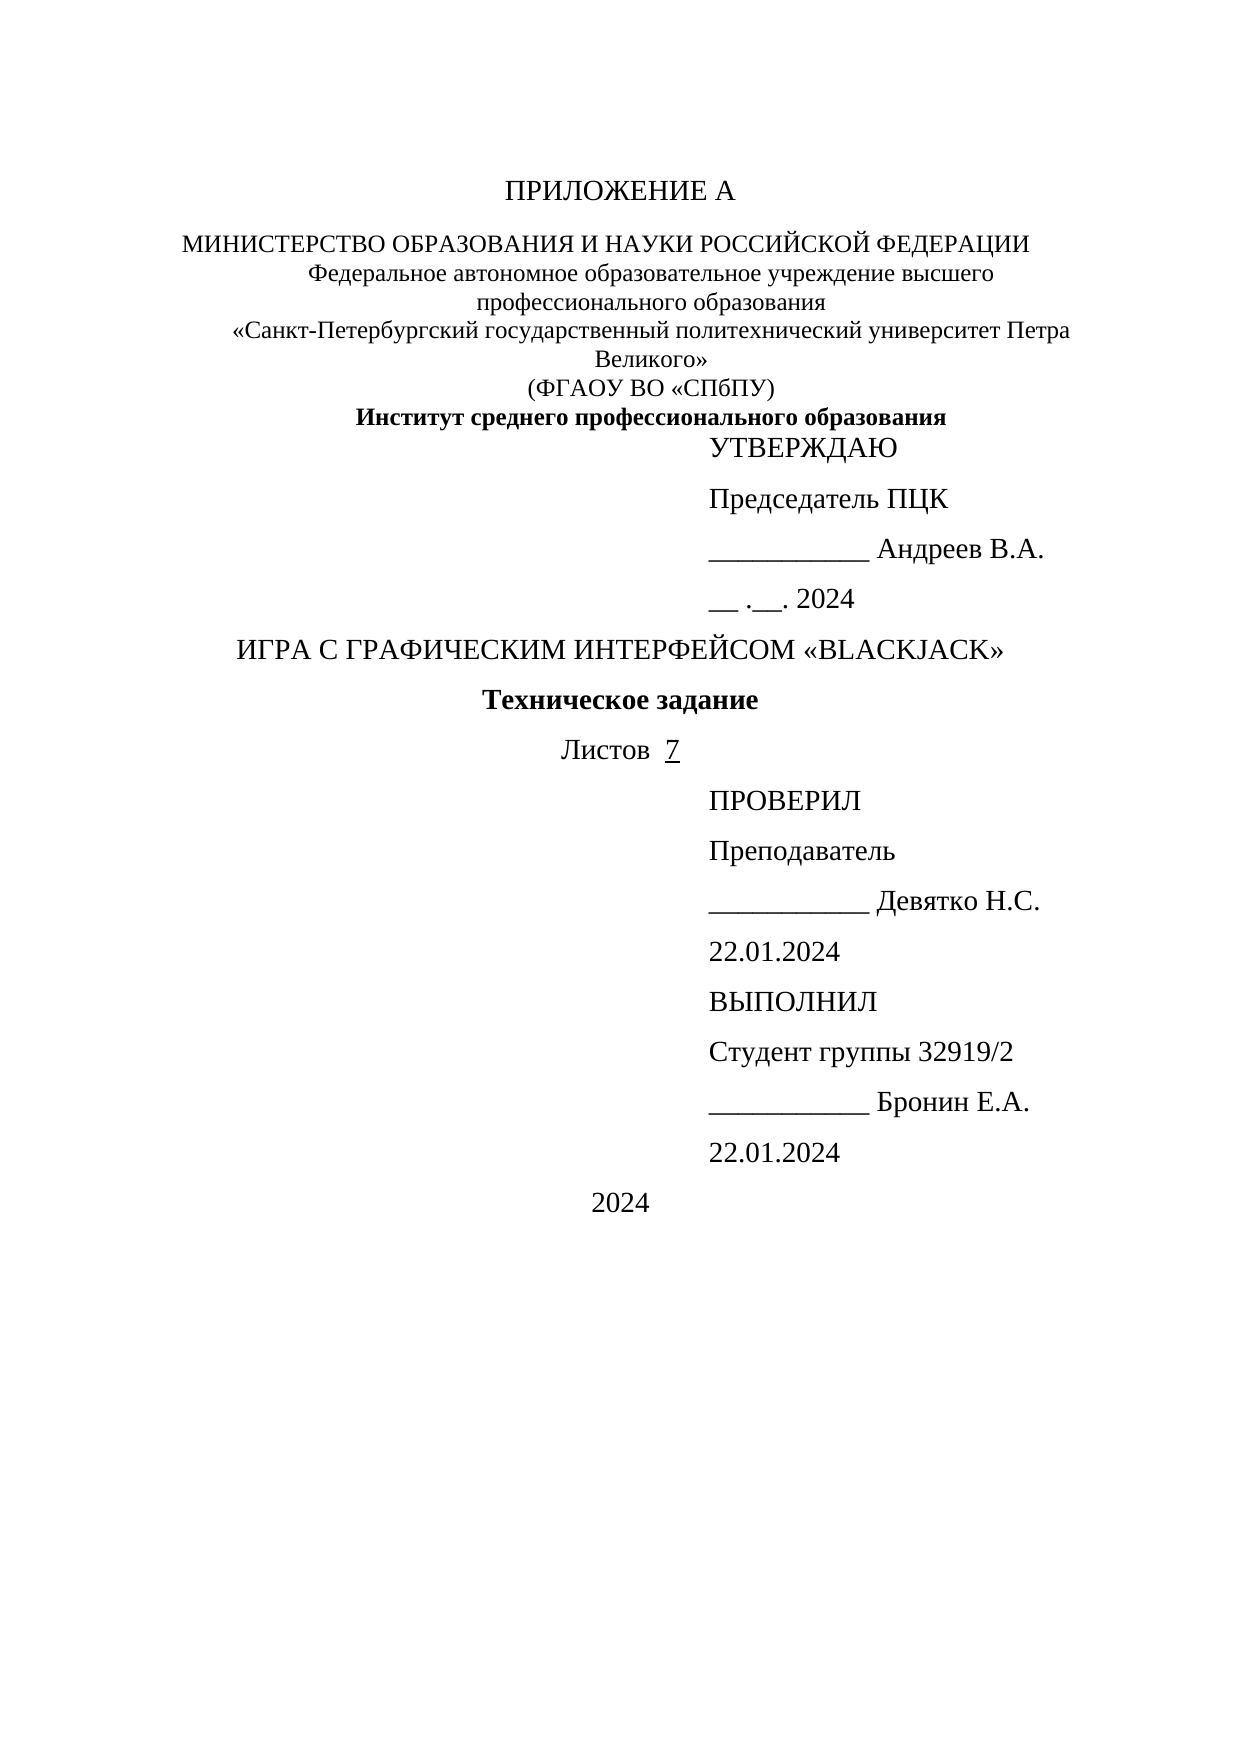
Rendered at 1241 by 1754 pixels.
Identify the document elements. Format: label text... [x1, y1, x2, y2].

text ПРОВЕРИЛ Преподаватель ___________ Девятко Н.С. 22.01.2024 [709, 783, 1122, 967]
text Игра с графическим интерфейсом «bLACKJACK» Техническое задание Листов 7 [118, 632, 1122, 766]
text ПРИЛОЖЕНИЕ А [118, 173, 1122, 206]
text Министерство ОБРАЗОВАНИЯ И науки Российской Федерации Федеральное автономное образовательное учреждение высшего профессионального образования «Санкт-Петербургский государственный политехнический университет Петра Великого» (ФГАОУ ВО «СПбПУ) Институт среднего профессионального образования [118, 229, 1094, 431]
text ВЫПОЛНИЛ Студент группы 32919/2 ___________ Бронин Е.А. 22.01.2024 [709, 984, 1122, 1168]
text УТВЕРЖДАЮ Председатель ПЦК ___________ Андреев В.А. __ .__. 2024 [709, 431, 1122, 615]
text 2024 [118, 1185, 1122, 1219]
